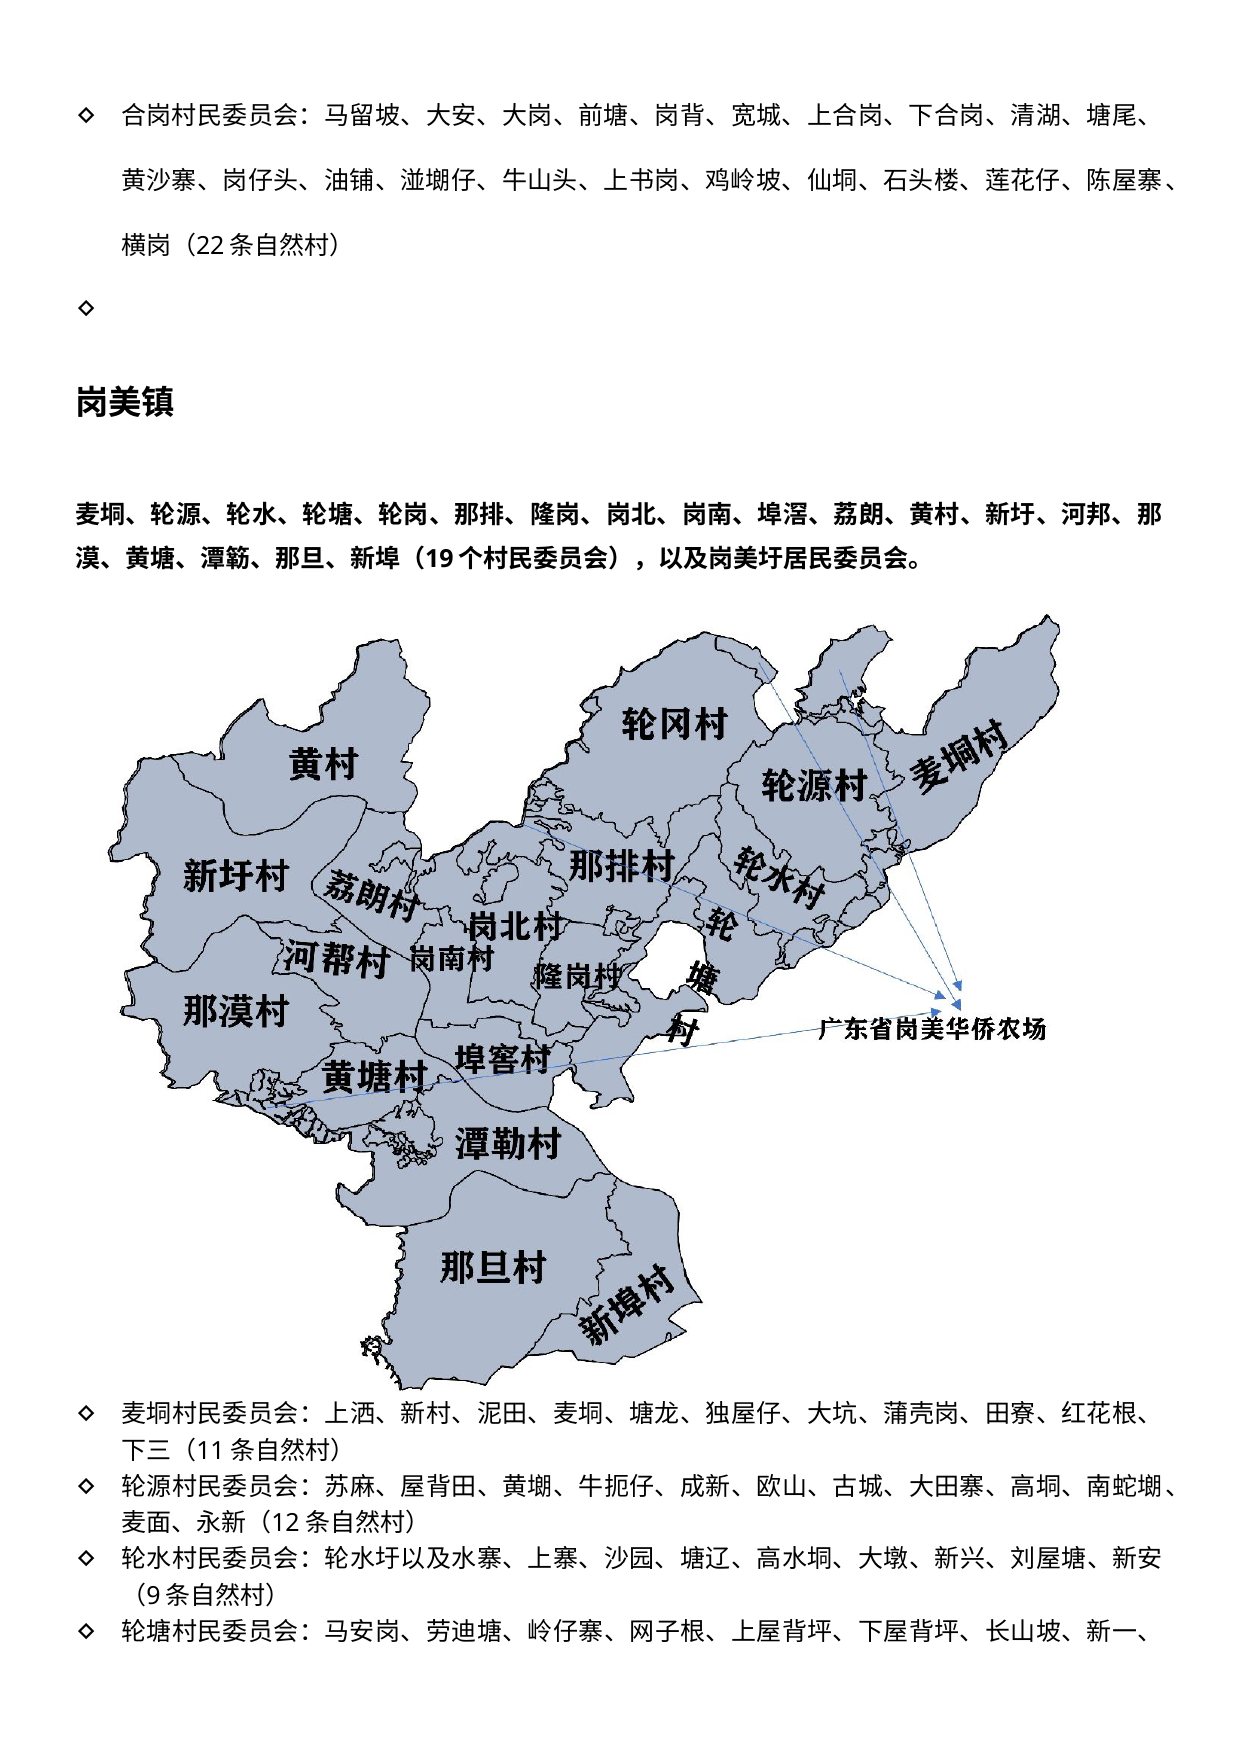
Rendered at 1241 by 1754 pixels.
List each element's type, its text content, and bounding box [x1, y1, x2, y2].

text 麦垌、轮源、轮水、轮塘、轮岗、那排、隆岗、岗北、岗南、埠滘、荔朗、黄村、新圩、河邦、那漠、黄塘、潭簕、那旦、新埠（19个村民委员会），以及岗美圩居民委员会。 [75, 494, 1165, 574]
list 轮水村民委员会：轮水圩以及水寨、上寨、沙园、塘辽、高水垌、大墩、新兴、刘屋塘、新安（9条自然村） [75, 1539, 1165, 1611]
list 麦垌村民委员会：上洒、新村、泥田、麦垌、塘龙、独屋仔、大坑、蒲壳岗、田寮、红花根、下三（11条自然村） [75, 1394, 1165, 1466]
picture [75, 613, 1071, 1394]
list 轮源村民委员会：苏麻、屋背田、黄㙟、牛扼仔、成新、欧山、古城、大田寨、高垌、南蛇㙟、麦面、永新（12条自然村） [75, 1466, 1165, 1539]
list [75, 1611, 1165, 1648]
list 合岗村民委员会：马留坡、大安、大岗、前塘、岗背、宽城、上合岗、下合岗、清湖、塘尾、黄沙寨、岗仔头、油铺、湴㙟仔、牛山头、上书岗、鸡岭坡、仙垌、石头楼、莲花仔、陈屋寨、横岗（22条自然村） [75, 81, 1165, 276]
subtitle 岗美镇 [75, 368, 1165, 433]
